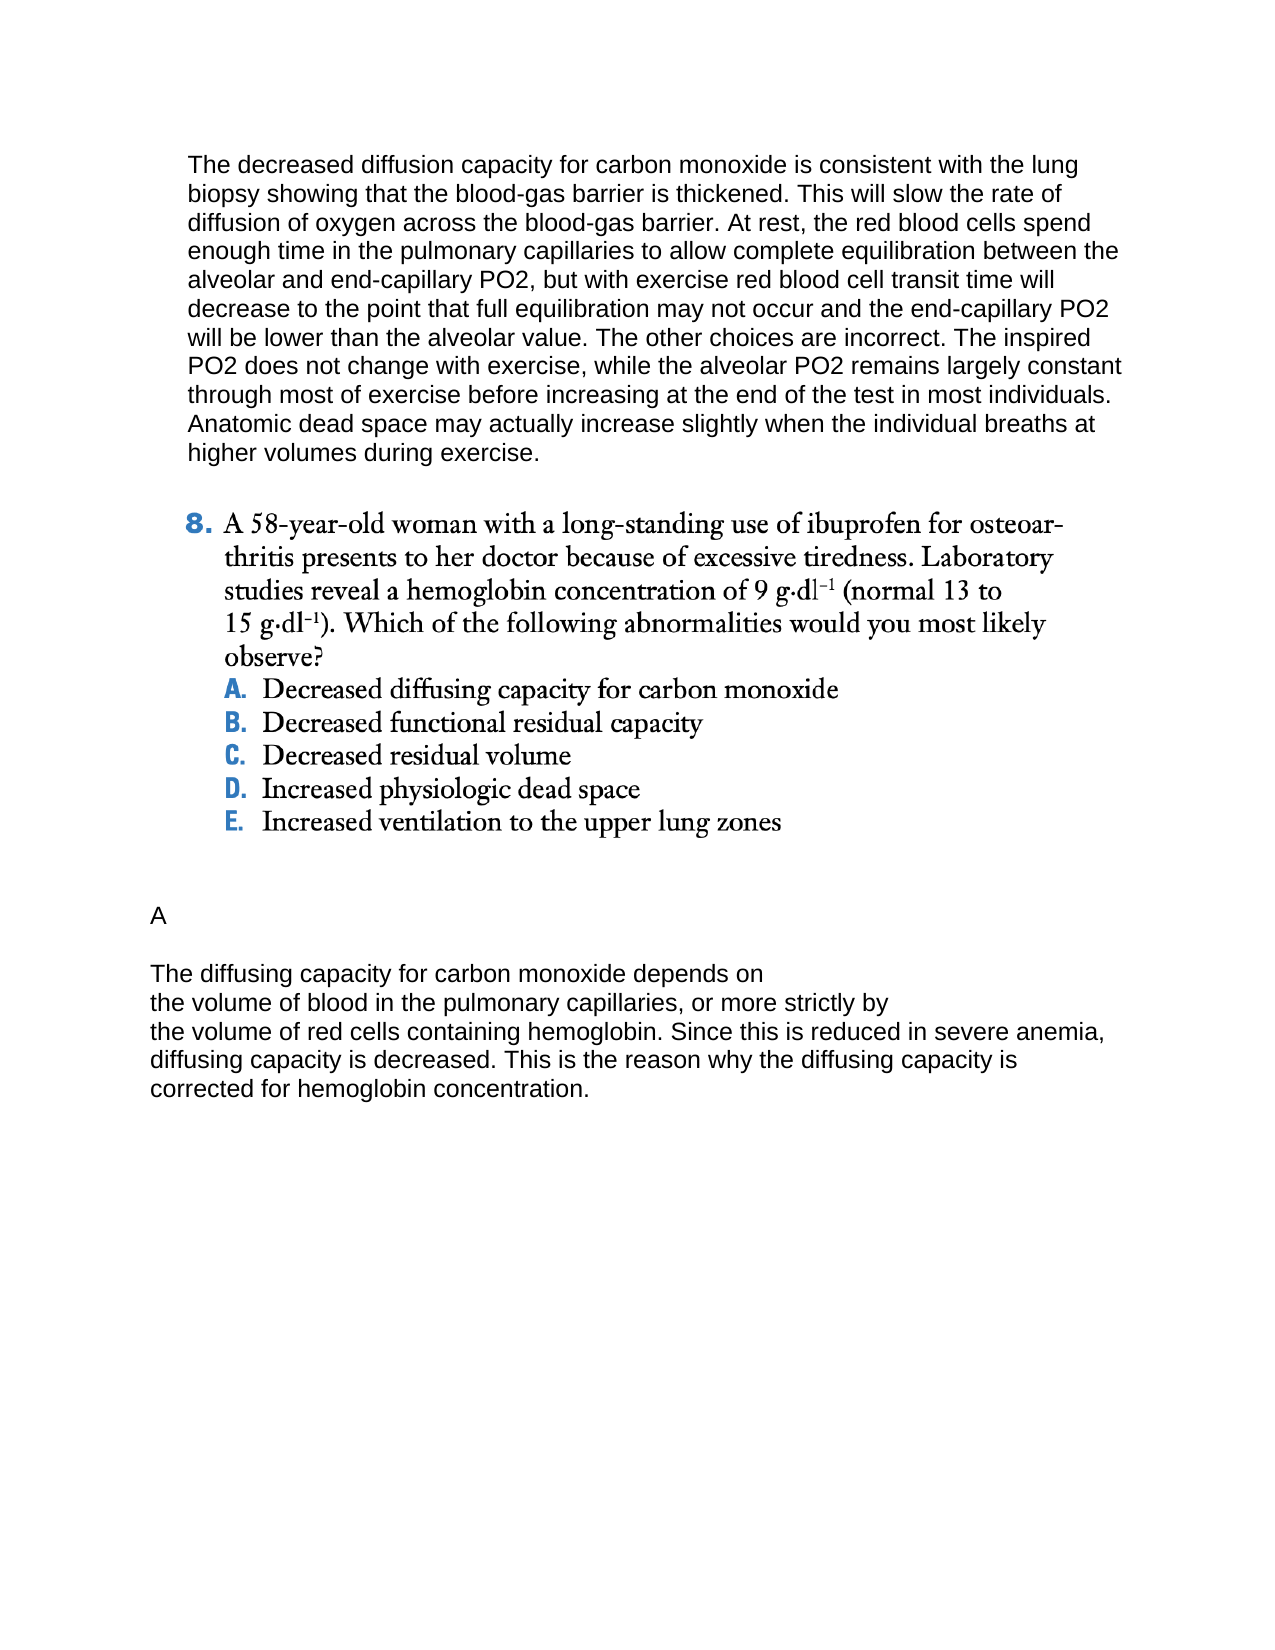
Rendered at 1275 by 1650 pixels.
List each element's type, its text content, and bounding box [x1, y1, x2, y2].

text The diffusing capacity for carbon monoxide depends on the volume of blood in the pulmonary capillaries, or more strictly by the volume of red cells containing hemoglobin. Since this is reduced in severe anemia, diffusing capacity is decreased. This is the reason why the diffusing capacity is corrected for hemoglobin concentration. [150, 959, 1125, 1103]
text A [150, 901, 1125, 930]
picture [150, 495, 1125, 872]
text The decreased diffusion capacity for carbon monoxide is consistent with the lung biopsy showing that the blood-gas barrier is thickened. This will slow the rate of diffusion of oxygen across the blood-gas barrier. At rest, the red blood cells spend enough time in the pulmonary capillaries to allow complete equilibration between the alveolar and end-capillary PO2, but with exercise red blood cell transit time will decrease to the point that full equilibration may not occur and the end-capillary PO2 will be lower than the alveolar value. The other choices are incorrect. The inspired PO2 does not change with exercise, while the alveolar PO2 remains largely constant through most of exercise before increasing at the end of the test in most individuals. Anatomic dead space may actually increase slightly when the individual breaths at higher volumes during exercise. [187, 150, 1125, 466]
